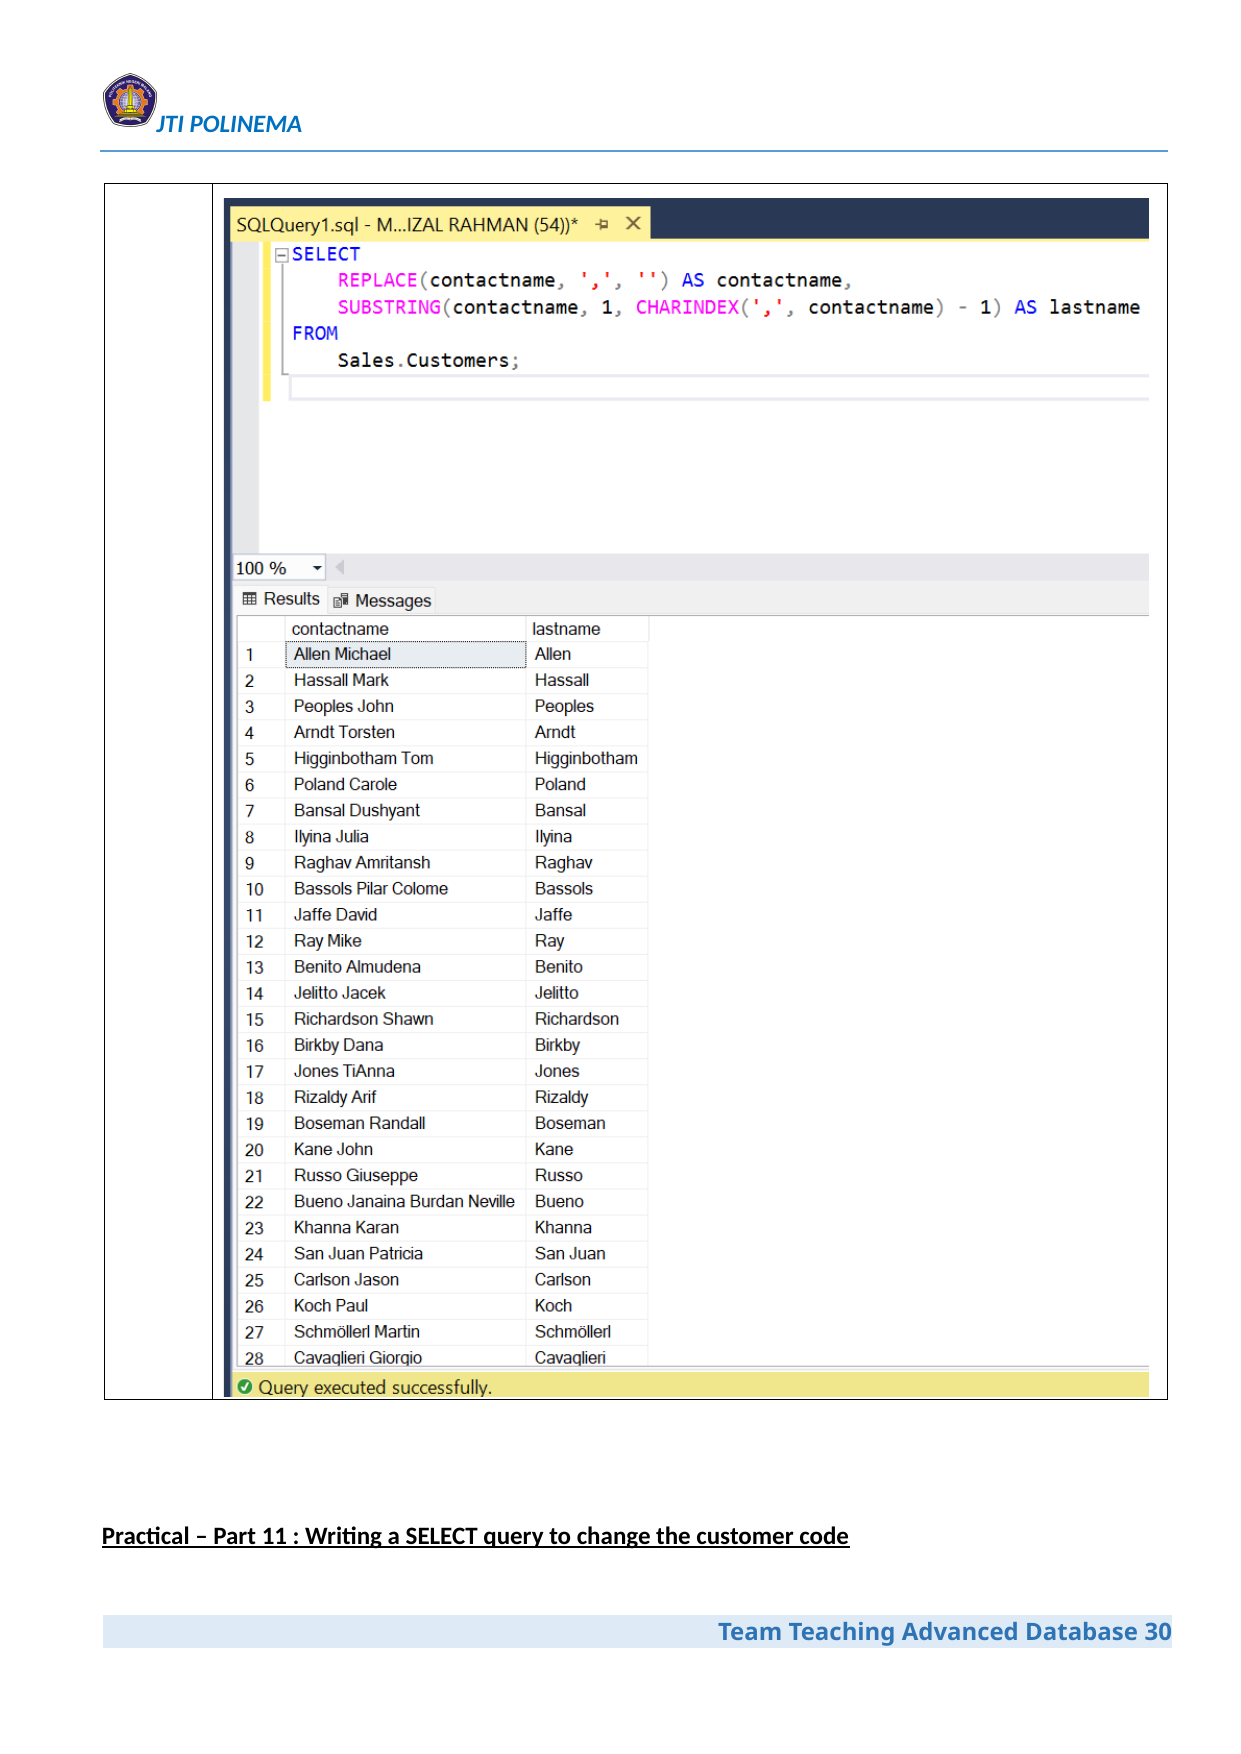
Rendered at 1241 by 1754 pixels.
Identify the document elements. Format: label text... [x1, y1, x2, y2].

picture [103, 73, 157, 127]
table_cell 2 [105, 184, 212, 1399]
picture [223, 198, 1149, 1397]
subtitle Practical – Part 11 : Writing a SELECT query to change the customer code [102, 1521, 1166, 1551]
table_cell Execute the query in step 1 above and screenshot the result. Compare it with the result shown in the following image: [213, 184, 1167, 1399]
